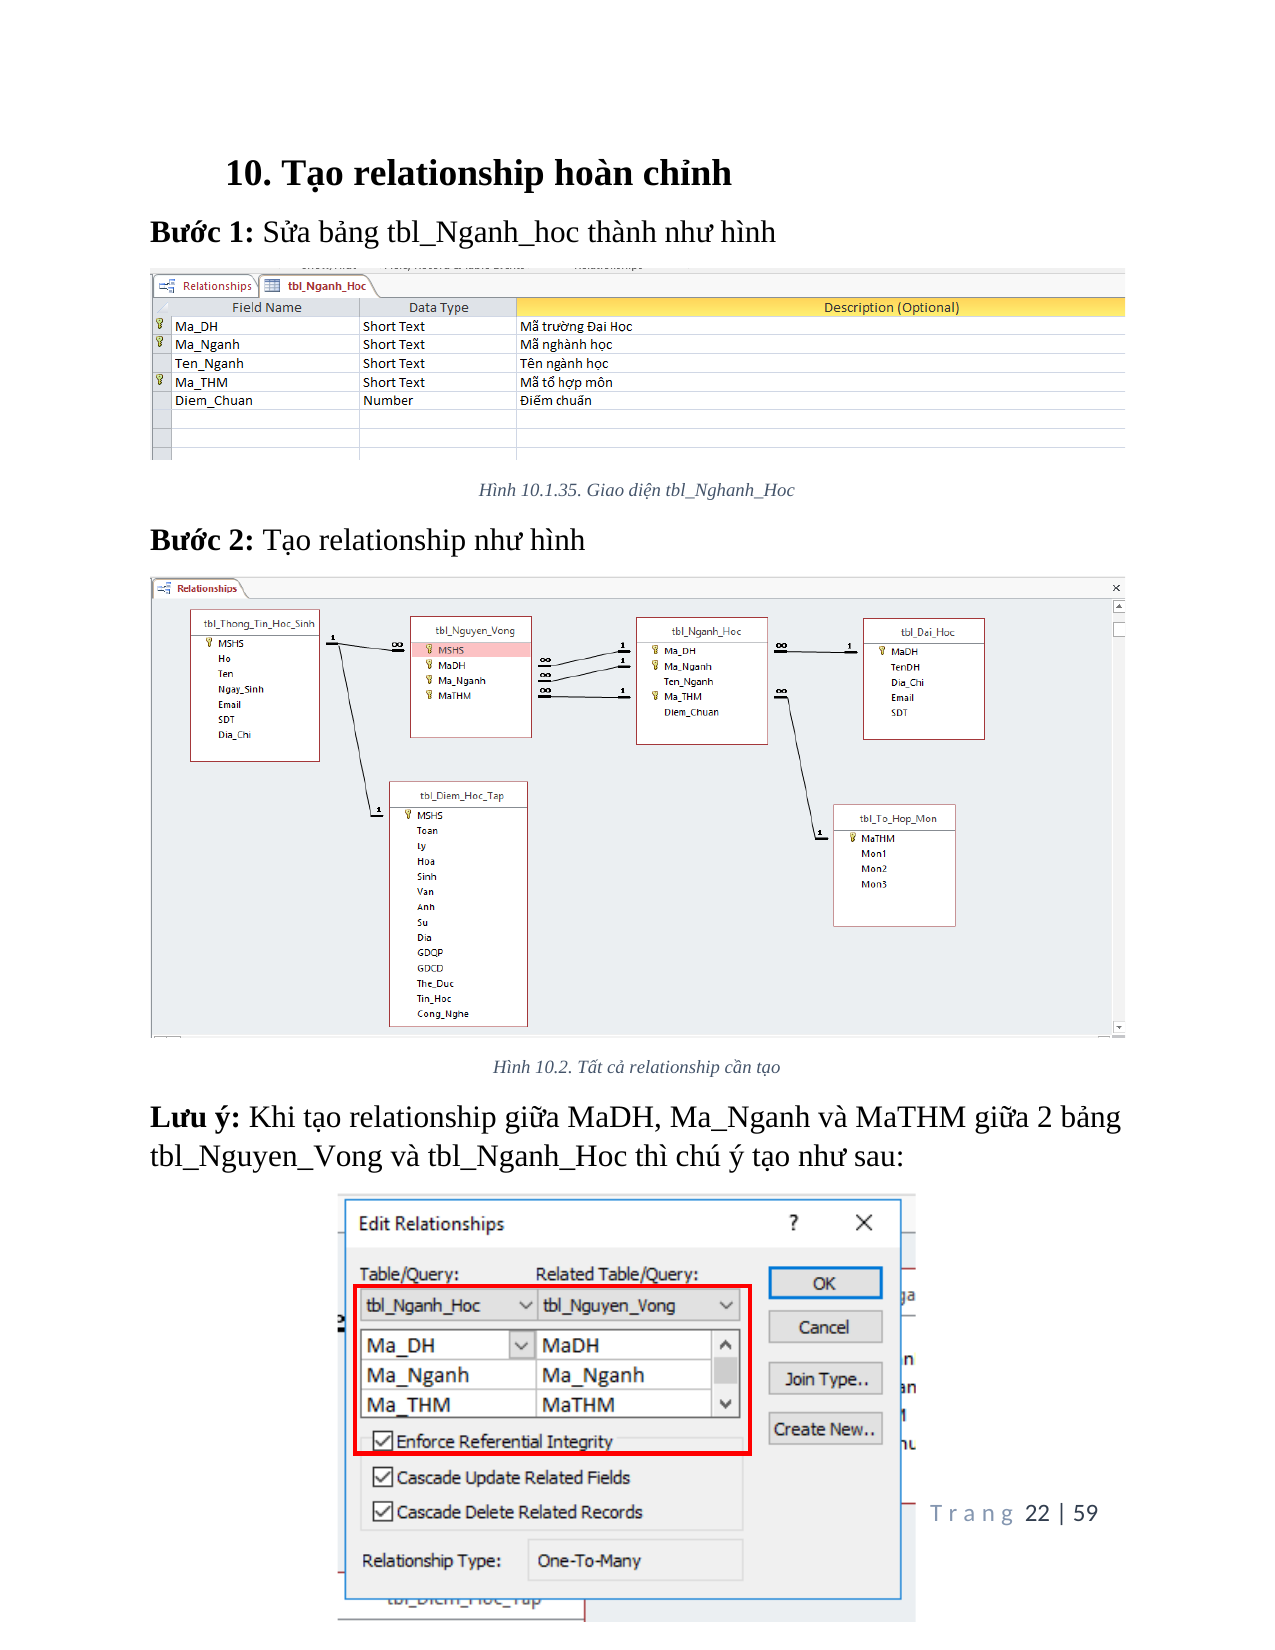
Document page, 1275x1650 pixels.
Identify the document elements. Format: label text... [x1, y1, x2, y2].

text Hình 10.2. Tất cả relationship cần tạo [150, 1056, 1125, 1078]
picture [150, 268, 1125, 460]
text Lưu ý: Khi tạo relationship giữa MaDH, Ma_Nganh và MaTHM giữa 2 bảng tbl_Nguyen_Vong và tbl_Nganh_Hoc thì chú ý tạo như sau: [150, 1098, 1125, 1173]
picture [337, 1193, 916, 1622]
subtitle 10. Tạo relationship hoàn chỉnh [225, 150, 1125, 193]
picture [150, 576, 1125, 1038]
text Bước 1: Sửa bảng tbl_Nganh_hoc thành như hình [150, 213, 1125, 249]
text Bước 2: Tạo relationship như hình [150, 521, 1125, 557]
